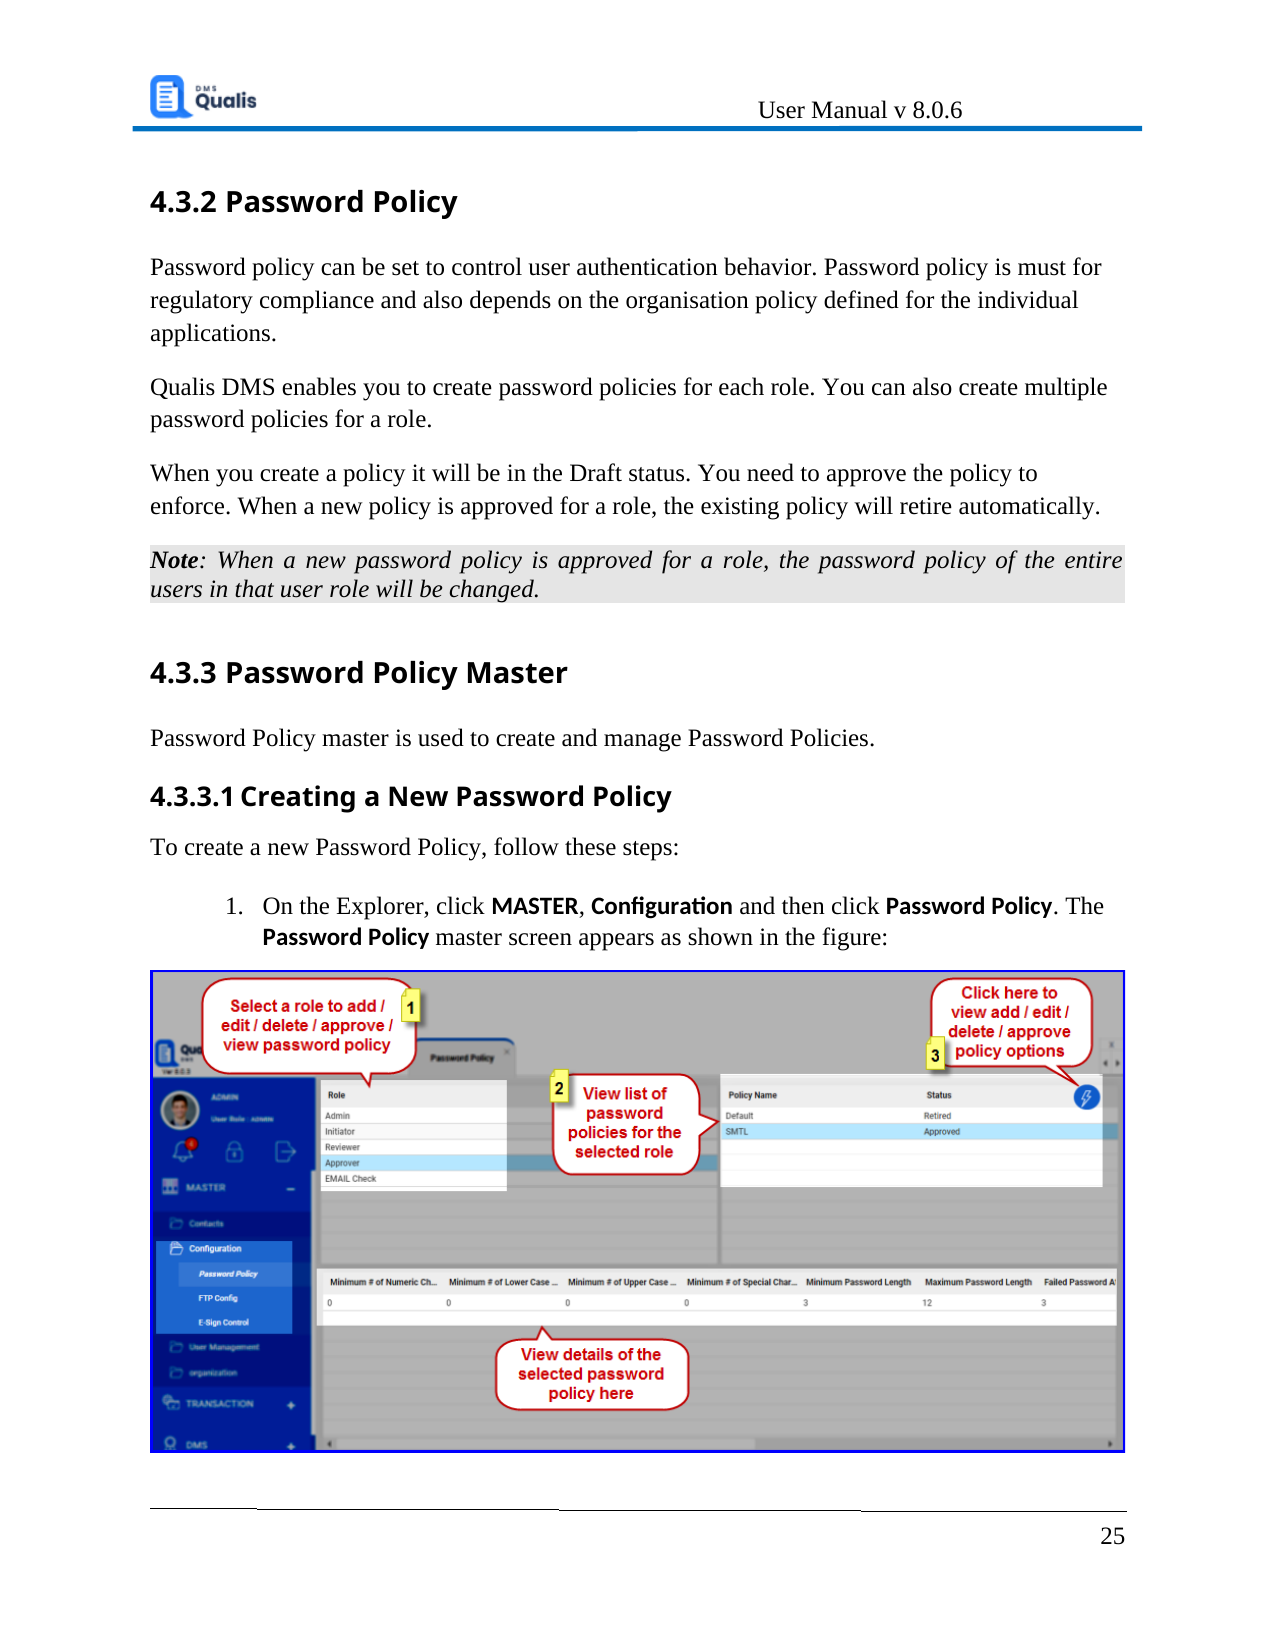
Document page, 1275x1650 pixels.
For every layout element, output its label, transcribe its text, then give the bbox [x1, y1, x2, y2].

picture [150, 75, 257, 119]
subtitle Password Policy Master [150, 653, 1125, 692]
list On the Explorer, click MASTER, Configuration and then click Password Policy. The Password Policy master screen appears as shown in the figure: [225, 890, 1125, 951]
subtitle Password Policy [150, 181, 1125, 221]
text When you create a policy it will be in the Draft status. You need to approve the policy to enforce. When a new policy is approved for a role, the existing policy will retire automatically. [150, 458, 1125, 520]
text Note: When a new password policy is approved for a role, the password policy of the entire users in that user role will be changed. [150, 545, 1125, 603]
text Password policy can be set to control user authentication behavior. Password policy is must for regulatory compliance and also depends on the organisation policy defined for the individual applications. [150, 252, 1125, 346]
text To create a new Password Policy, follow these steps: [150, 832, 1125, 861]
picture [150, 970, 1125, 1453]
subtitle Creating a New Password Policy [150, 777, 1125, 814]
text Qualis DMS enables you to create password policies for each role. You can also create multiple password policies for a role. [150, 372, 1125, 433]
text Password Policy master is used to create and manage Password Policies. [150, 723, 1125, 752]
